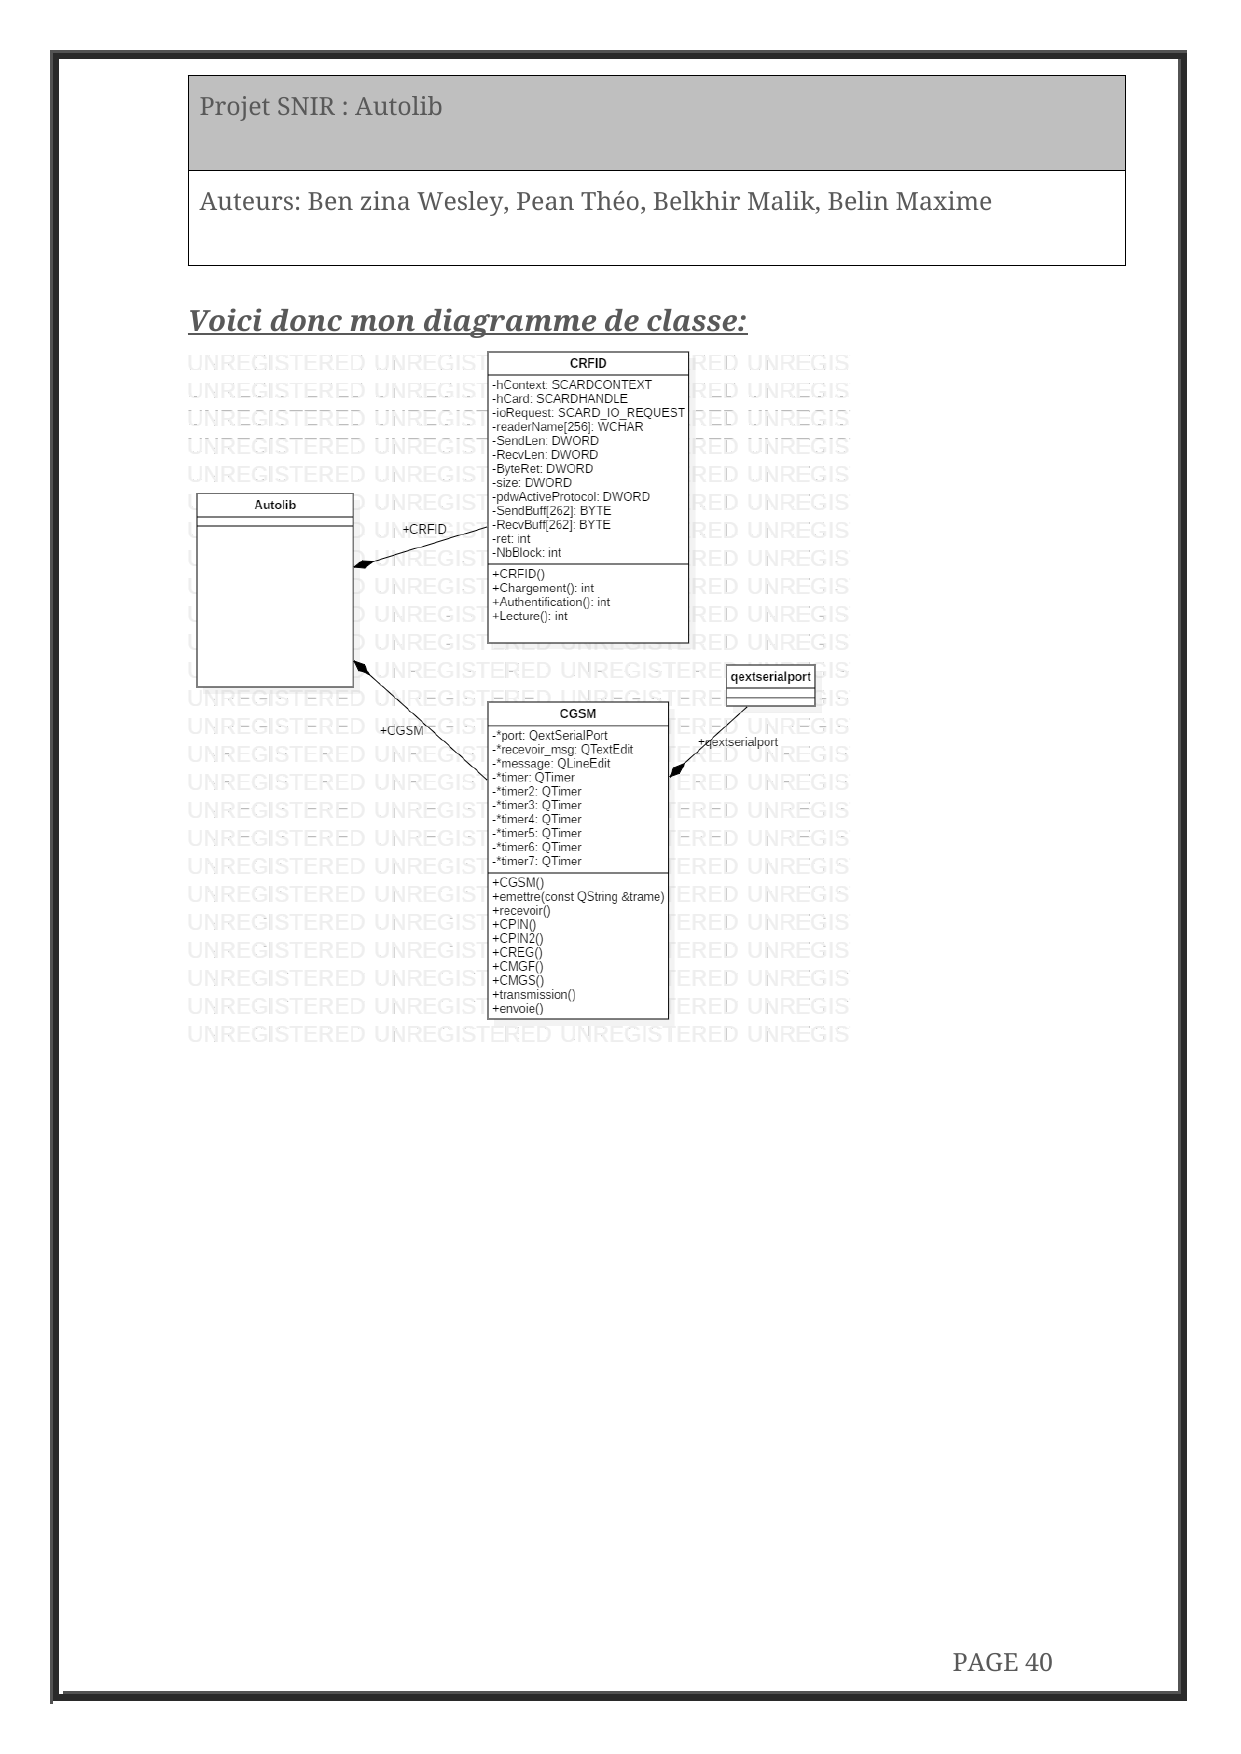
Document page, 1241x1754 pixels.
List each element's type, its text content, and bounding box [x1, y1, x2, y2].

picture [187, 342, 851, 1056]
